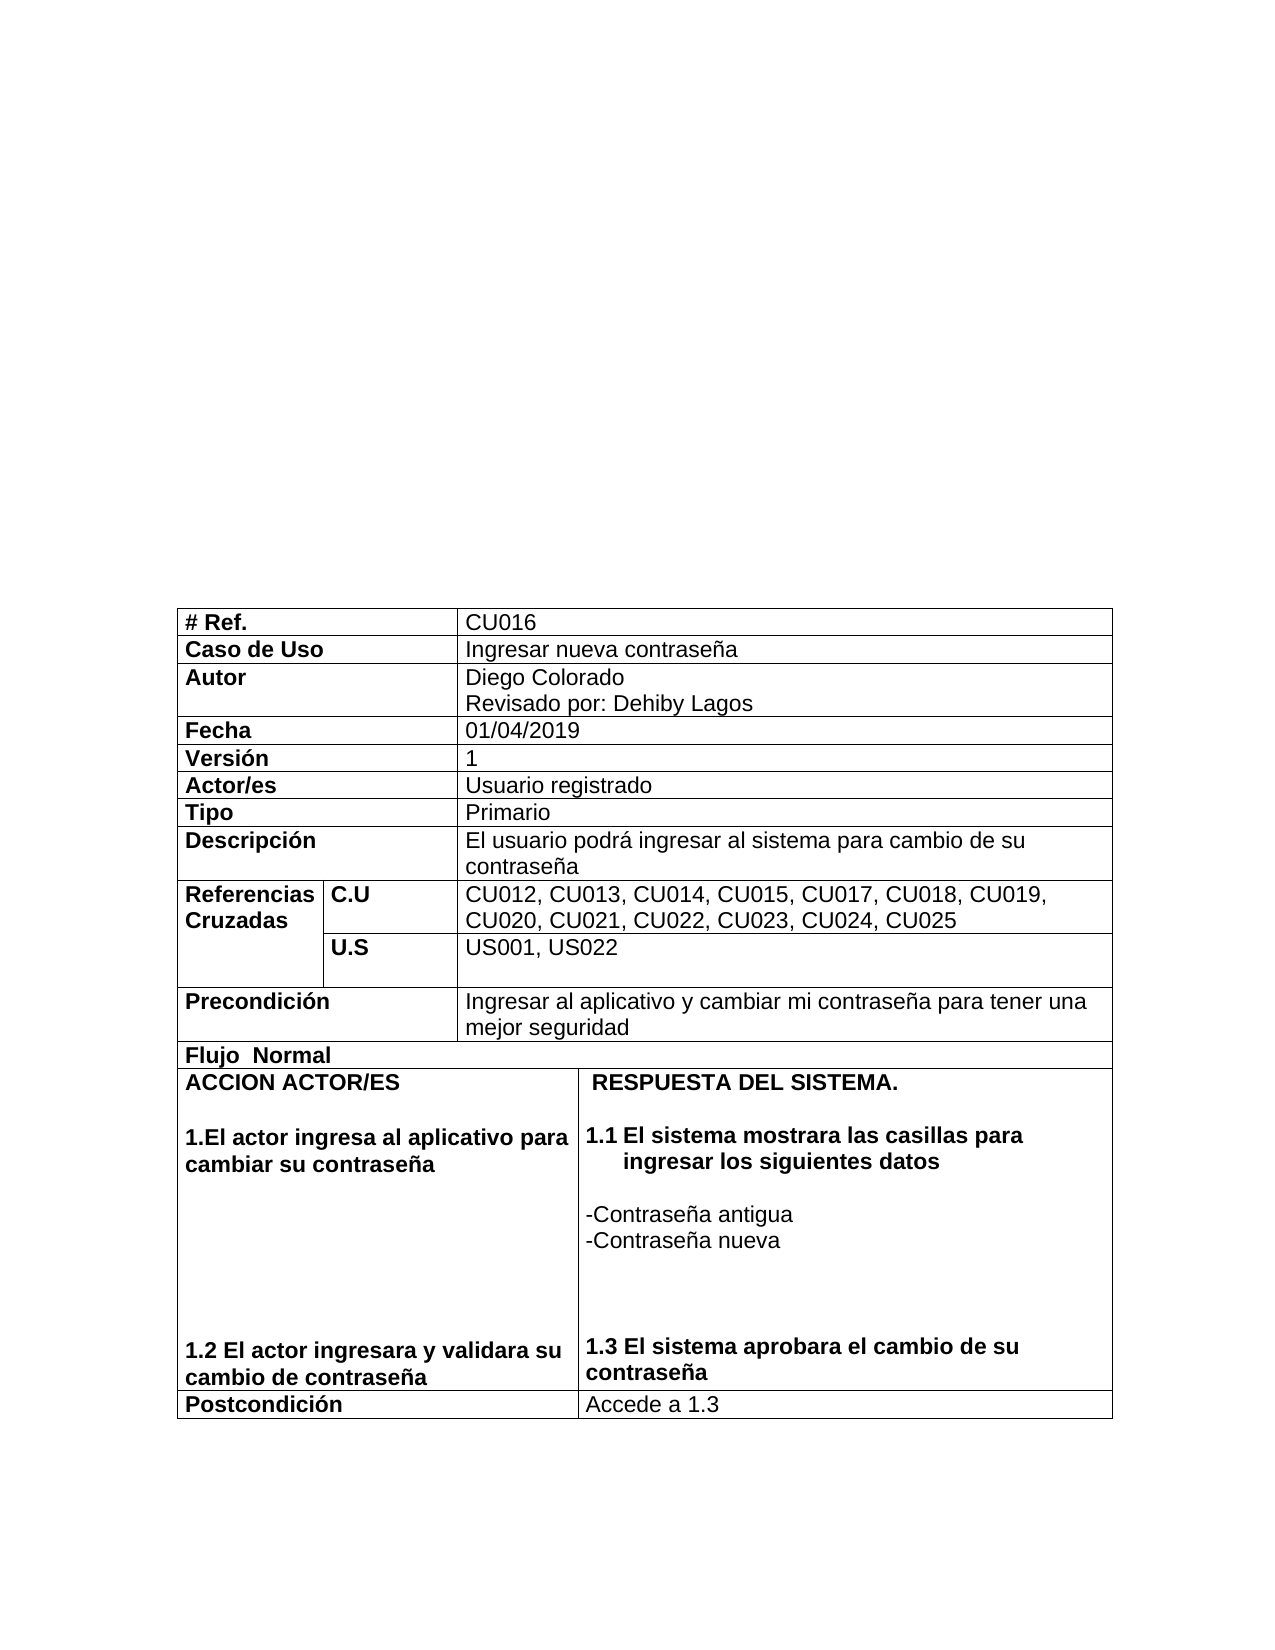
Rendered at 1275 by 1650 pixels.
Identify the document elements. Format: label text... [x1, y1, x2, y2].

table_cell U.S [324, 934, 457, 987]
table_cell Actor/es [178, 772, 457, 798]
table_cell Ingresar al aplicativo y cambiar mi contraseña para tener una mejor seguridad [458, 988, 1112, 1041]
table_cell C.U [324, 881, 457, 933]
table_cell Precondición [178, 988, 457, 1041]
table_cell Usuario registrado [458, 772, 1112, 798]
table_cell US001, US022 [458, 934, 1112, 987]
table_cell Descripción [178, 827, 457, 879]
table_cell Tipo [178, 799, 457, 826]
table_cell 1 [458, 745, 1112, 771]
table_cell Caso de Uso [178, 636, 457, 662]
table_header CU016 [458, 609, 1112, 635]
table_cell Fecha [178, 717, 457, 743]
table_cell Diego Colorado Revisado por: Dehiby Lagos [458, 664, 1112, 716]
table_cell Flujo Normal [178, 1042, 1112, 1068]
table_cell Postcondición [178, 1391, 578, 1418]
table_cell Primario [458, 799, 1112, 826]
table_cell Versión [178, 745, 457, 771]
table_cell El usuario podrá ingresar al sistema para cambio de su contraseña [458, 827, 1112, 879]
table_cell Referencias Cruzadas [178, 881, 323, 987]
table_cell Ingresar nueva contraseña [458, 636, 1112, 662]
table_cell Accede a 1.3 [579, 1391, 1112, 1418]
table_cell ACCION ACTOR/ES 1.El actor ingresa al aplicativo para cambiar su contraseña 1.2 El actor ingresara y validara su cambio de contraseña [178, 1069, 578, 1390]
table_cell 01/04/2019 [458, 717, 1112, 743]
table_cell Autor [178, 664, 457, 716]
table_cell RESPUESTA DEL SISTEMA. El sistema mostrara las casillas para ingresar los siguientes datos -Contraseña antigua -Contraseña nueva 1.3 El sistema aprobara el cambio de su contraseña [579, 1069, 1112, 1390]
table_header # Ref. [178, 609, 457, 635]
table_cell CU012, CU013, CU014, CU015, CU017, CU018, CU019, CU020, CU021, CU022, CU023, CU024, CU025 [458, 881, 1112, 933]
